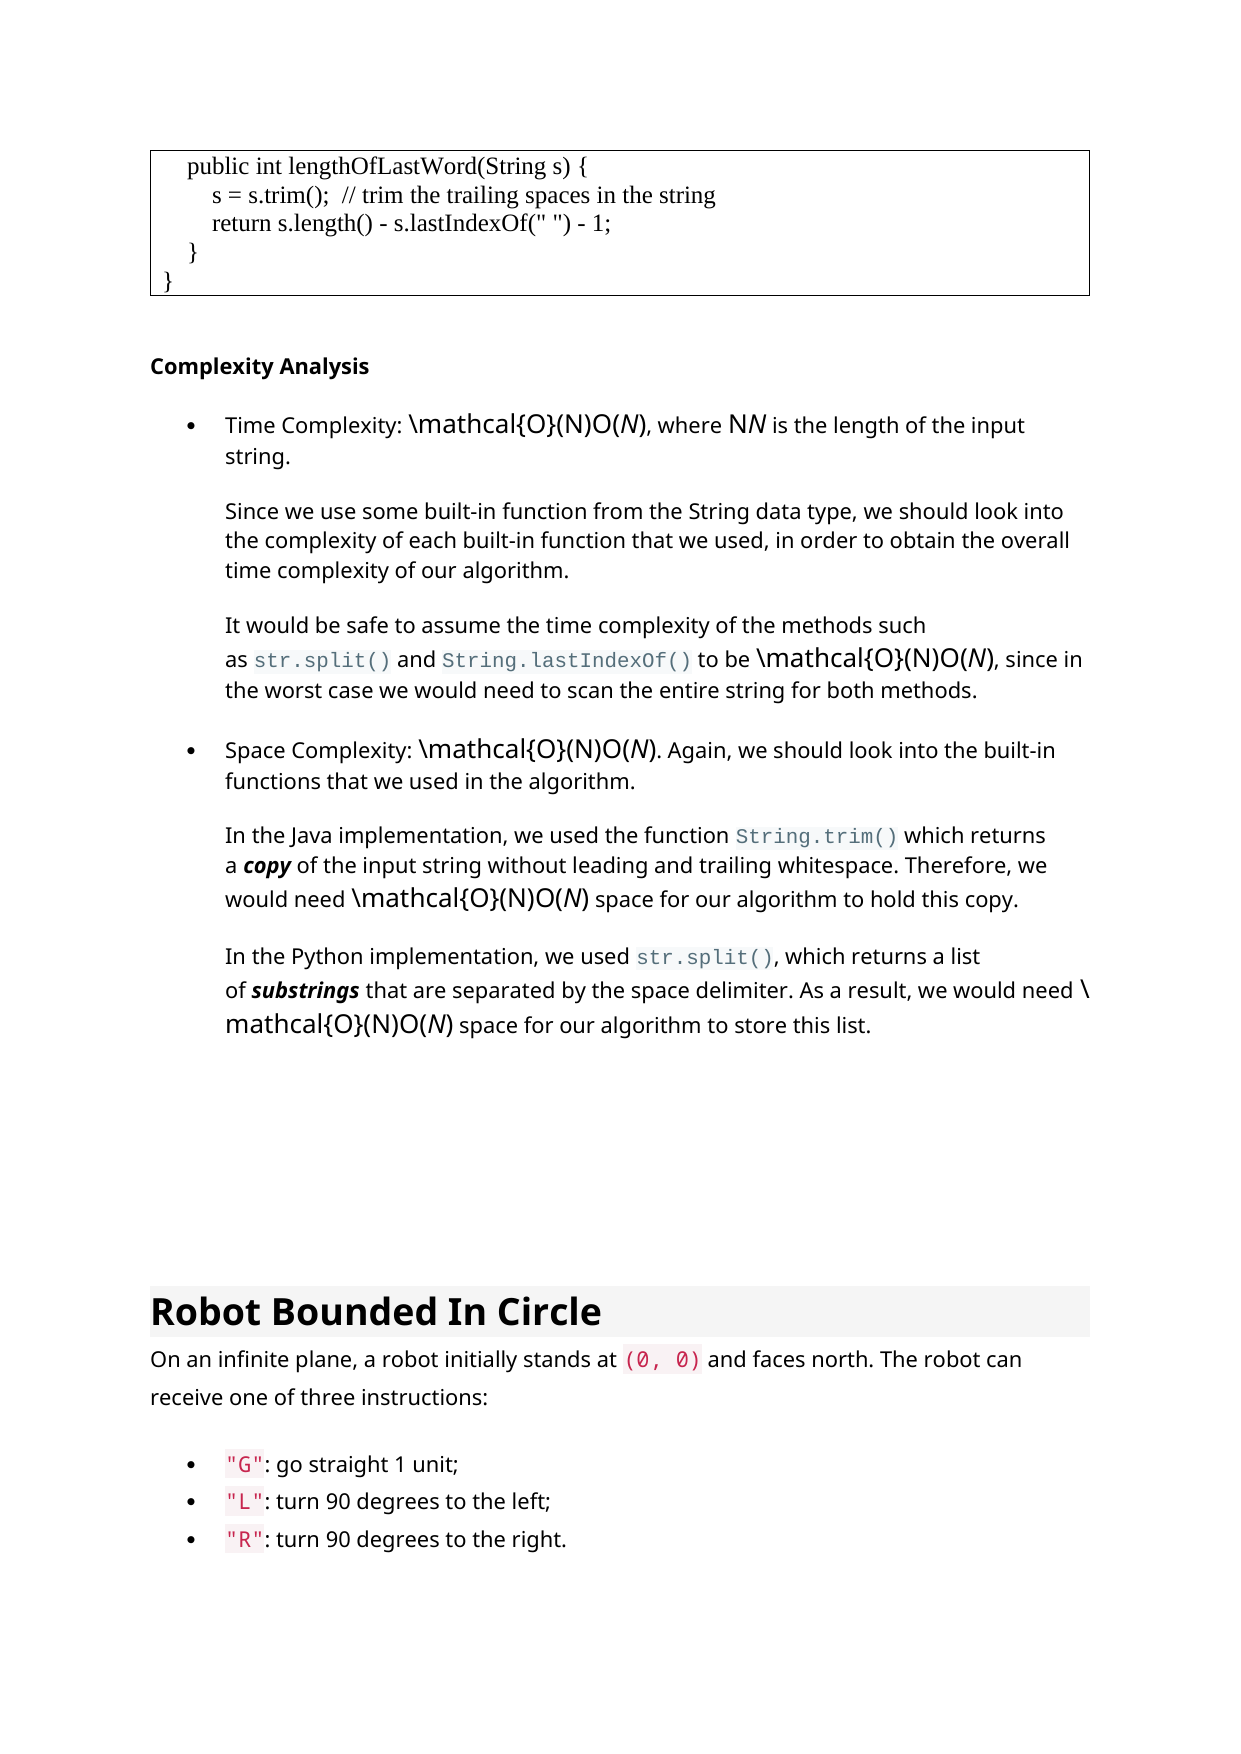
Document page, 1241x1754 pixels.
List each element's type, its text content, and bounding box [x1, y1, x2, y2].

list "R": turn 90 degrees to the right. [187, 1516, 1090, 1553]
list Time Complexity: \mathcal{O}(N)O(N), where NN is the length of the input string. [187, 405, 1090, 471]
list Space Complexity: \mathcal{O}(N)O(N). Again, we should look into the built-in functions that we used in the algorithm. [187, 730, 1090, 796]
text Robot Bounded In Circle [150, 1286, 1090, 1337]
text It would be safe to assume the time complexity of the methods such as str.split() and String.lastIndexOf() to be \mathcal{O}(N)O(N), since in the worst case we would need to scan the entire string for both methods. [225, 610, 1090, 705]
list "G": go straight 1 unit; [187, 1441, 1090, 1478]
text Since we use some built-in function from the String data type, we should look into the complexity of each built-in function that we used, in order to obtain the overall time complexity of our algorithm. [225, 496, 1090, 585]
text In the Java implementation, we used the function String.trim() which returns a copy of the input string without leading and trailing whitespace. Therefore, we would need \mathcal{O}(N)O(N) space for our algorithm to hold this copy. [225, 821, 1090, 916]
text Complexity Analysis [150, 351, 1090, 380]
text In the Python implementation, we used str.split(), which returns a list of substrings that are separated by the space delimiter. As a result, we would need \mathcal{O}(N)O(N) space for our algorithm to store this list. [225, 941, 1090, 1041]
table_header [151, 151, 1089, 295]
text On an infinite plane, a robot initially stands at (0, 0) and faces north. The robot can receive one of three instructions: [150, 1337, 1090, 1412]
list "L": turn 90 degrees to the left; [187, 1478, 1090, 1516]
